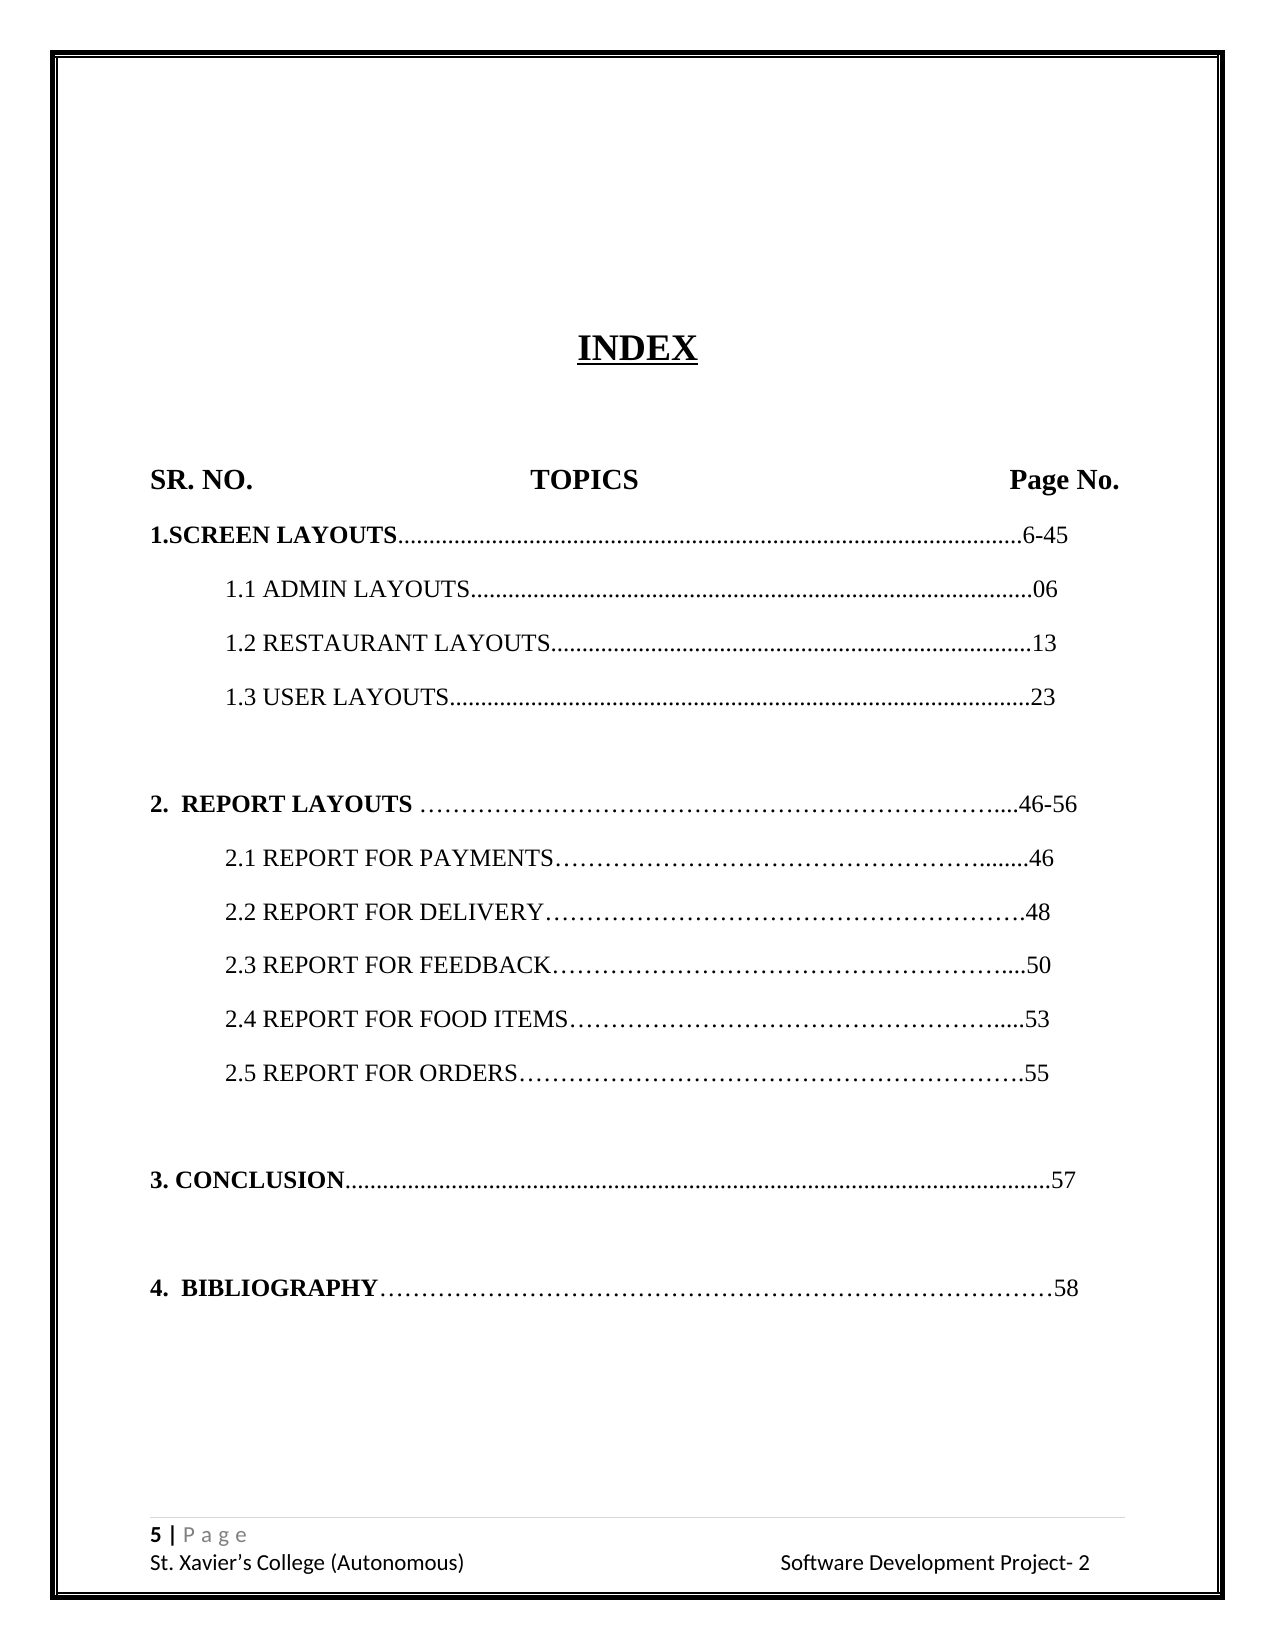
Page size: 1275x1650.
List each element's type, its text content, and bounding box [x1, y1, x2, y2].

text 2.1 REPORT FOR PAYMENTS……………………………………………........46 [150, 843, 1125, 872]
text 2.4 REPORT FOR FOOD ITEMS…………………………………………….....53 [225, 1004, 1125, 1033]
text 3. CONCLUSION.................................................................................................................57 [150, 1165, 1125, 1194]
text 2. REPORT LAYOUTS ……………………………………………………………....46-56 [150, 789, 1125, 818]
text 1.3 USER LAYOUTS.............................................................................................23 [150, 682, 1125, 710]
text 2.2 REPORT FOR DELIVERY………………………………………………….48 [225, 897, 1125, 925]
text 4. BIBLIOGRAPHY………………………………………………………………………58 [150, 1273, 1125, 1302]
text INDEX [150, 326, 1125, 369]
text 2.3 REPORT FOR FEEDBACK………………………………………………....50 [225, 950, 1125, 979]
text 1.1 ADMIN LAYOUTS..........................................................................................06 [150, 574, 1125, 603]
text 1.SCREEN LAYOUTS....................................................................................................6-45 [150, 520, 1125, 549]
text 2.5 REPORT FOR ORDERS…………………………………………………….55 [225, 1058, 1125, 1087]
text SR. NO. TOPICS Page No. [150, 462, 1125, 495]
text 1.2 RESTAURANT LAYOUTS.............................................................................13 [150, 628, 1125, 657]
